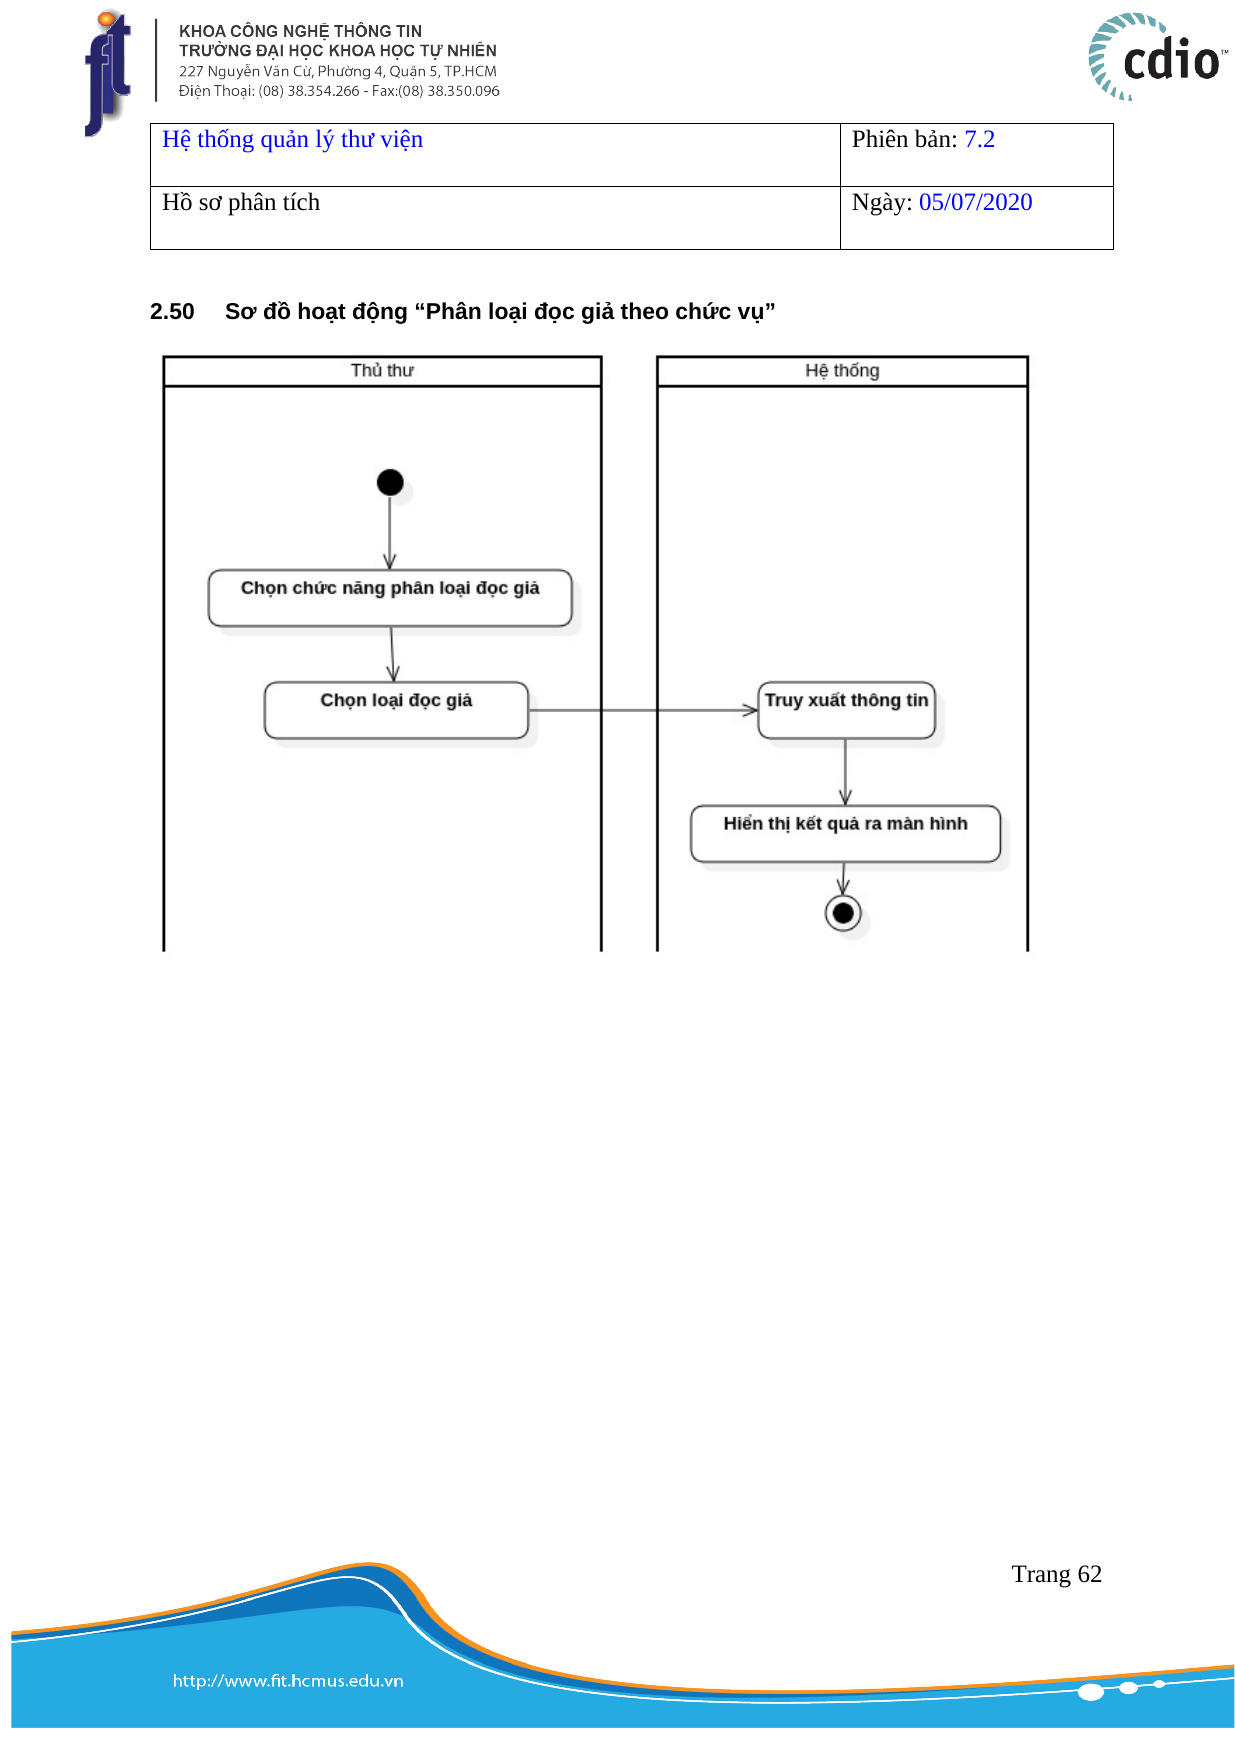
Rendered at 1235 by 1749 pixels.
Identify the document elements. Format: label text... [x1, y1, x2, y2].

picture [151, 124, 840, 161]
picture [150, 343, 1084, 1008]
picture [11, 1558, 1235, 1728]
subtitle Sơ đồ hoạt động “Phân loại đọc giả theo chức vụ” [150, 298, 1084, 324]
picture [841, 124, 1113, 161]
picture [61, 2, 1235, 161]
